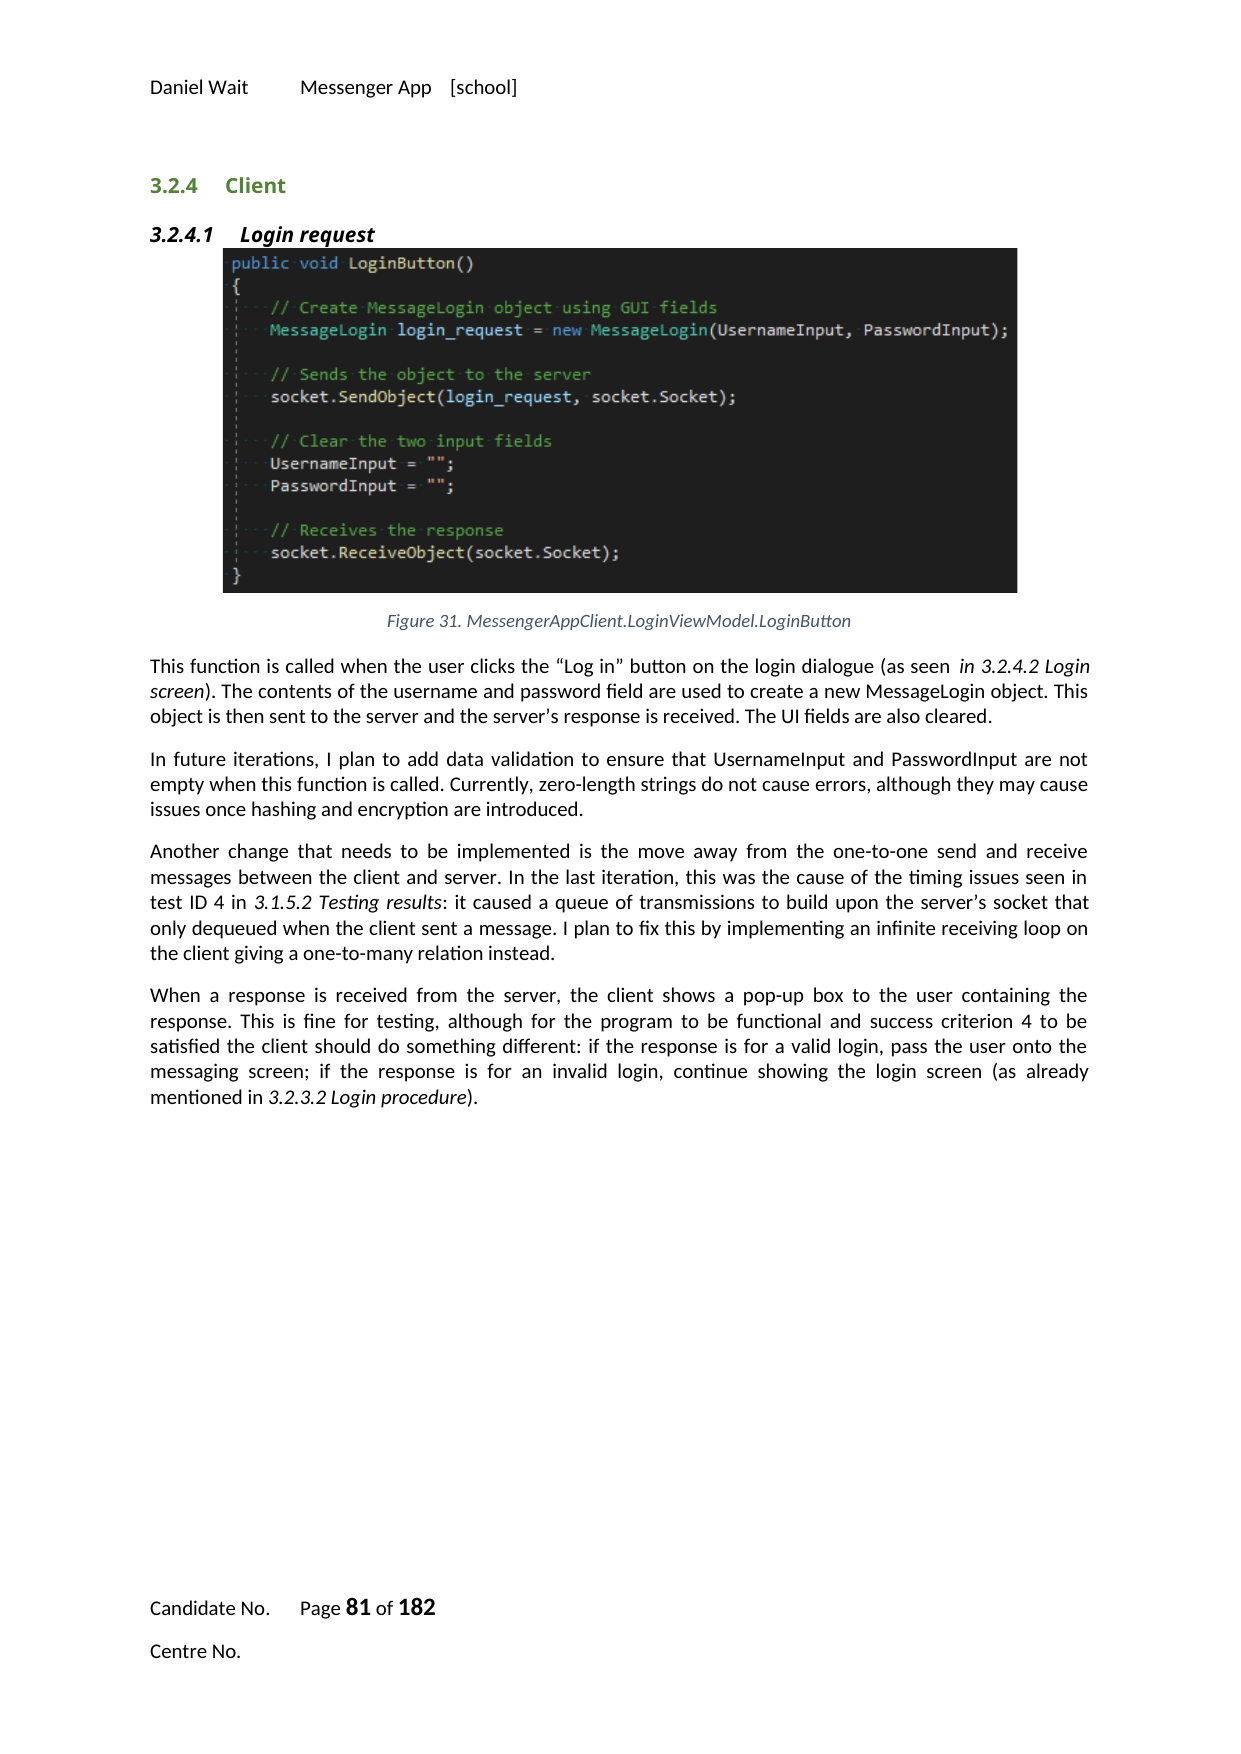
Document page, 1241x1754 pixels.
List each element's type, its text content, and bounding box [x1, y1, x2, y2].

picture [222, 248, 1018, 593]
subtitle Client [150, 171, 1090, 199]
text Figure 31. MessengerAppClient.LoginViewModel.LoginButton [150, 609, 1090, 632]
text In future iterations, I plan to add data validation to ensure that UsernameInput and PasswordInput are not empty when this function is called. Currently, zero-length strings do not cause errors, although they may cause issues once hashing and encryption are introduced. [150, 746, 1090, 822]
text Another change that needs to be implemented is the move away from the one-to-one send and receive messages between the client and server. In the last iteration, this was the cause of the timing issues seen in test ID 4 in 3.5.2 Testing results: it caused a queue of transmissions to build upon the server’s socket that only dequeued when the client sent a message. I plan to fix this by implementing an infinite receiving loop on the client giving a one-to-many relation instead. [150, 839, 1090, 966]
text When a response is received from the server, the client shows a pop-up box to the user containing the response. This is fine for testing, although for the program to be functional and success criterion 4 to be satisfied the client should do something different: if the response is for a valid login, pass the user onto the messaging screen; if the response is for an invalid login, continue showing the login screen (as already mentioned in 3.7.2 Login procedure). [150, 982, 1090, 1109]
text This function is called when the user clicks the “Log in” button on the login dialogue (as seen in 3.10 Iteration 2, Client UI). The contents of the username and password field are used to create a new MessageLogin object. This object is then sent to the server and the server’s response is received. The UI fields are also cleared. [150, 653, 1090, 729]
subtitle Login request [150, 220, 1090, 248]
